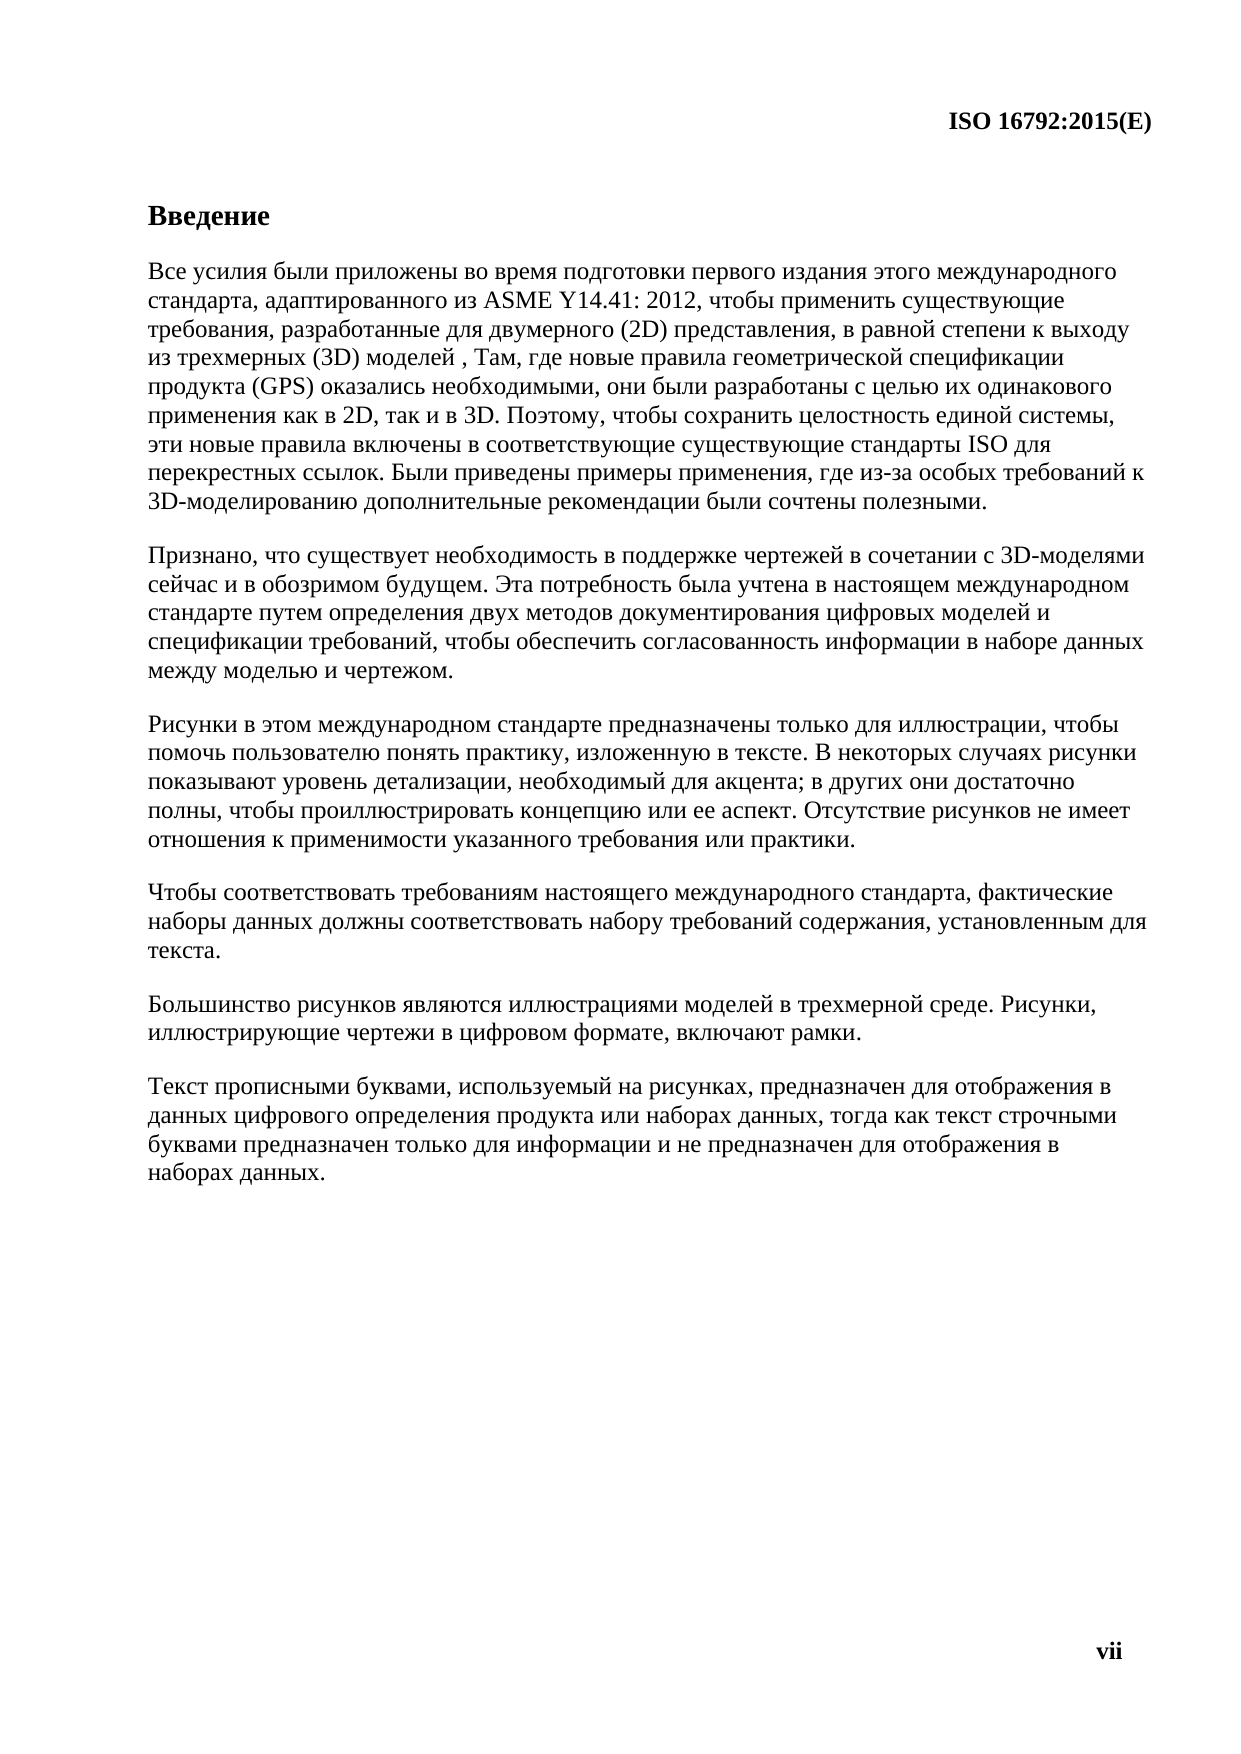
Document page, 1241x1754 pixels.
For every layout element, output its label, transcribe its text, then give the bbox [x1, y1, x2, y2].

text Введение [148, 198, 1152, 231]
text ISO 16792:2015(E) [148, 106, 1152, 135]
text Большинство рисунков являются иллюстрациями моделей в трехмерной среде. Рисунки, иллюстрирующие чертежи в цифровом формате, включают рамки. [148, 989, 1152, 1046]
text Рисунки в этом международном стандарте предназначены только для иллюстрации, чтобы помочь пользователю понять практику, изложенную в тексте. В некоторых случаях рисунки показывают уровень детализации, необходимый для акцента; в других они достаточно полны, чтобы проиллюстрировать концепцию или ее аспект. Отсутствие рисунков не имеет отношения к применимости указанного требования или практики. [148, 709, 1152, 852]
text Текст прописными буквами, используемый на рисунках, предназначен для отображения в данных цифрового определения продукта или наборах данных, тогда как текст строчными буквами предназначен только для информации и не предназначен для отображения в наборах данных. [148, 1071, 1152, 1186]
text Чтобы соответствовать требованиям настоящего международного стандарта, фактические наборы данных должны соответствовать набору требований содержания, установленным для текста. [148, 877, 1152, 964]
text Все усилия были приложены во время подготовки первого издания этого международного стандарта, адаптированного из ASME Y14.41: 2012, чтобы применить существующие требования, разработанные для двумерного (2D) представления, в равной степени к выходу из трехмерных (3D) моделей , Там, где новые правила геометрической спецификации продукта (GPS) оказались необходимыми, они были разработаны с целью их одинакового применения как в 2D, так и в 3D. Поэтому, чтобы сохранить целостность единой системы, эти новые правила включены в соответствующие существующие стандарты ISO для перекрестных ссылок. Были приведены примеры применения, где из-за особых требований к 3D-моделированию дополнительные рекомендации были сочтены полезными. [148, 256, 1152, 515]
text vii [148, 1636, 1122, 1665]
text Признано, что существует необходимость в поддержке чертежей в сочетании с 3D-моделями сейчас и в обозримом будущем. Эта потребность была учтена в настоящем международном стандарте путем определения двух методов документирования цифровых моделей и спецификации требований, чтобы обеспечить согласованность информации в наборе данных между моделью и чертежом. [148, 540, 1152, 684]
